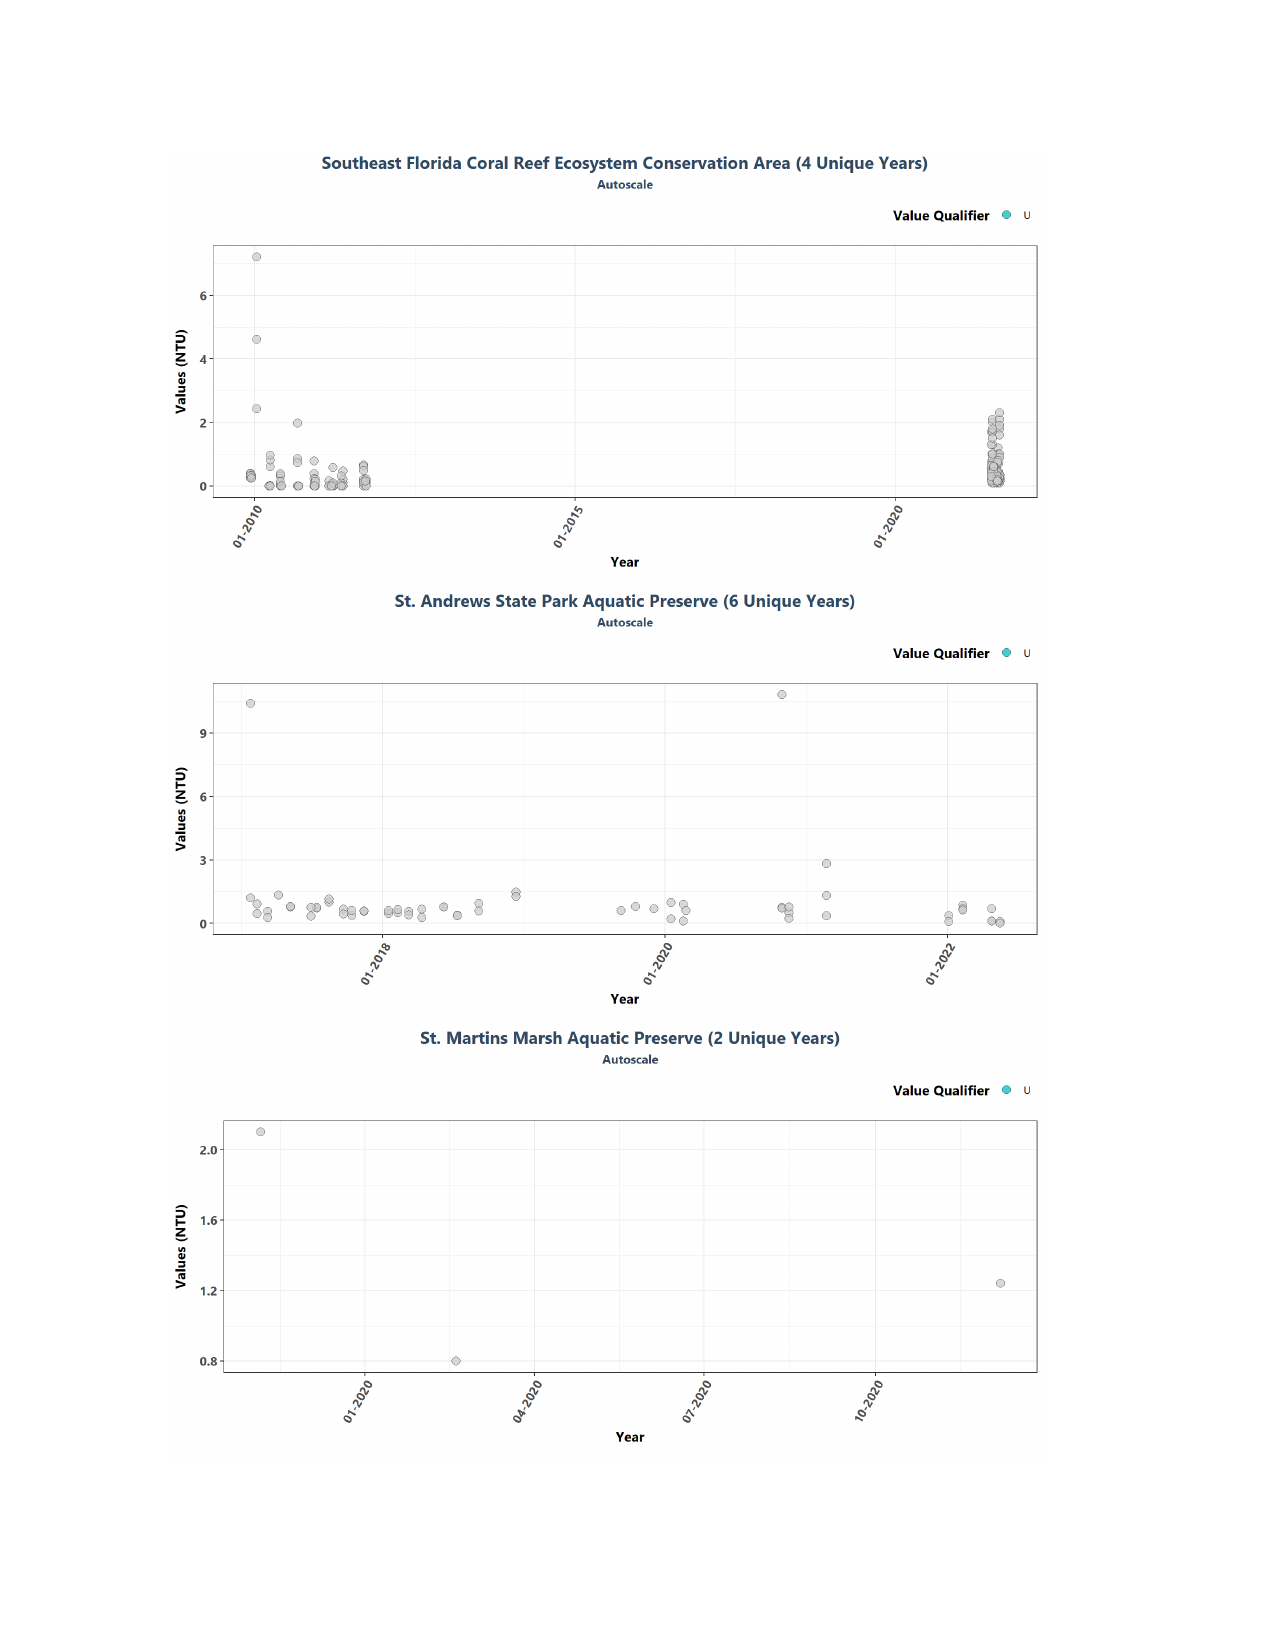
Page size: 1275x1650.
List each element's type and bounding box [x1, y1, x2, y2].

picture [168, 150, 1044, 1463]
